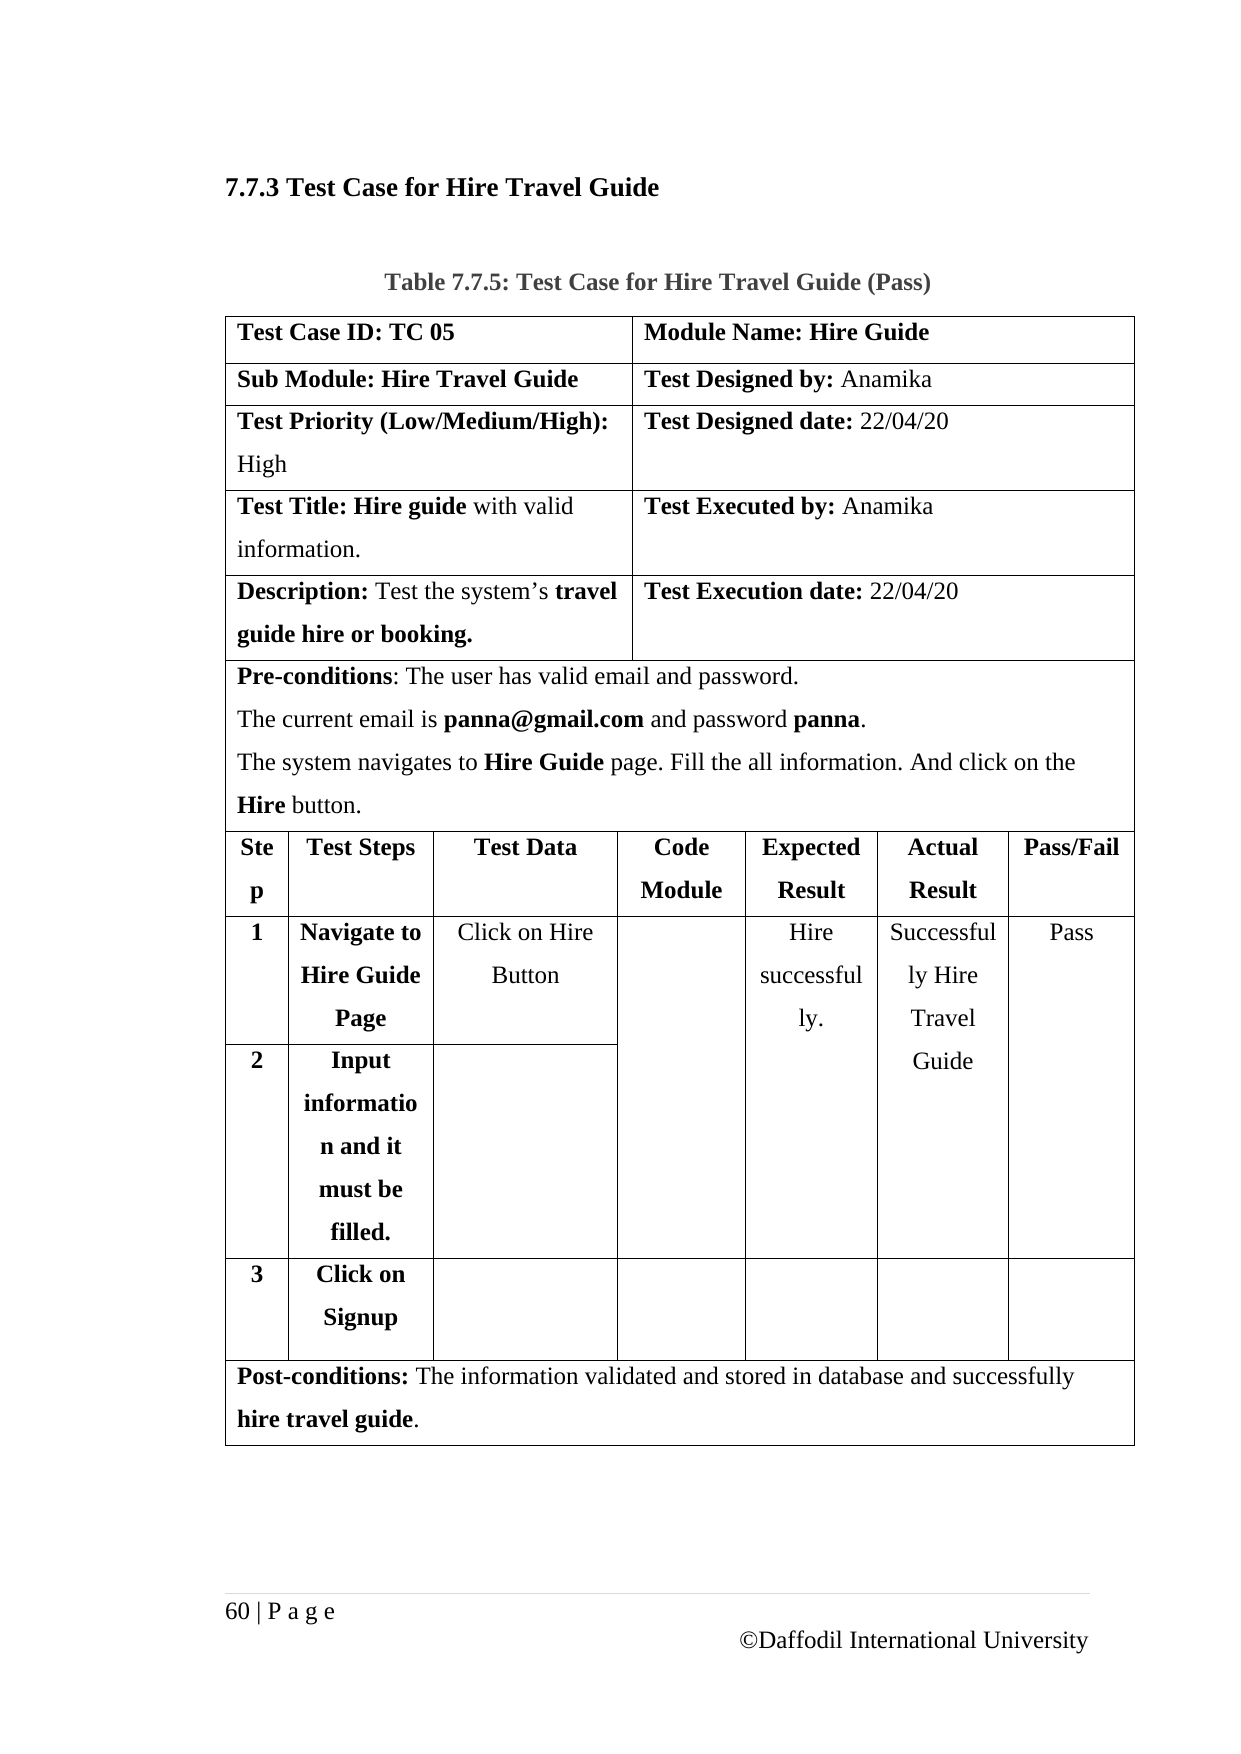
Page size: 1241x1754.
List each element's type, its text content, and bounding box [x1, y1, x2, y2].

table_cell Code Module [618, 832, 745, 916]
table_cell [434, 1259, 617, 1360]
table_cell Click on Signup [289, 1259, 433, 1360]
table_cell Pass/Fail [1009, 832, 1134, 916]
table_cell Test Executed by: Anamika [633, 491, 1134, 575]
table_cell Test Execution date: 22/04/20 [633, 576, 1134, 660]
table_cell Test Designed by: Anamika [633, 364, 1134, 405]
table_cell Test Steps [289, 832, 433, 916]
table_cell [1009, 1259, 1134, 1360]
subtitle 7.7.3 Test Case for Hire Travel Guide [225, 171, 1090, 202]
table_cell Successfully Hire Travel Guide [878, 917, 1008, 1258]
table_cell Test Data [434, 832, 617, 916]
table_cell 3 [226, 1259, 288, 1360]
table_cell Actual Result [878, 832, 1008, 916]
table_cell [746, 1259, 877, 1360]
table_cell Sub Module: Hire Travel Guide [226, 364, 632, 405]
table_cell 2 [226, 1045, 288, 1258]
table_cell Navigate to Hire Guide Page [289, 917, 433, 1044]
table_cell Expected Result [746, 832, 877, 916]
table_cell Input information and it must be filled. [289, 1045, 433, 1258]
table_header Module Name: Hire Guide [633, 317, 1134, 363]
table_cell Hire successfully. [746, 917, 877, 1258]
table_cell Step [226, 832, 288, 916]
table_cell [618, 917, 745, 1258]
table_cell Click on Hire Button [434, 917, 617, 1044]
text Table 7.7.5: Test Case for Hire Travel Guide (Pass) [225, 267, 1090, 295]
table_cell Test Designed date: 22/04/20 [633, 406, 1134, 490]
table_cell [618, 1259, 745, 1360]
table_cell Description: Test the system’s travel guide hire or booking. [226, 576, 632, 660]
table_cell Test Title: Hire guide with valid information. [226, 491, 632, 575]
table_cell [434, 1045, 617, 1258]
table_cell Pre-conditions: The user has valid email and password. The current email is panna@gmail.com and password panna. The system navigates to Hire Guide page. Fill the all information. And click on the Hire button. [226, 661, 1134, 831]
table_cell Post-conditions: The information validated and stored in database and successfully hire travel guide. [226, 1361, 1134, 1445]
table_cell [878, 1259, 1008, 1360]
table_header Test Case ID: TC 05 [226, 317, 632, 363]
table_cell Pass [1009, 917, 1134, 1258]
table_cell Test Priority (Low/Medium/High): High [226, 406, 632, 490]
table_cell 1 [226, 917, 288, 1044]
